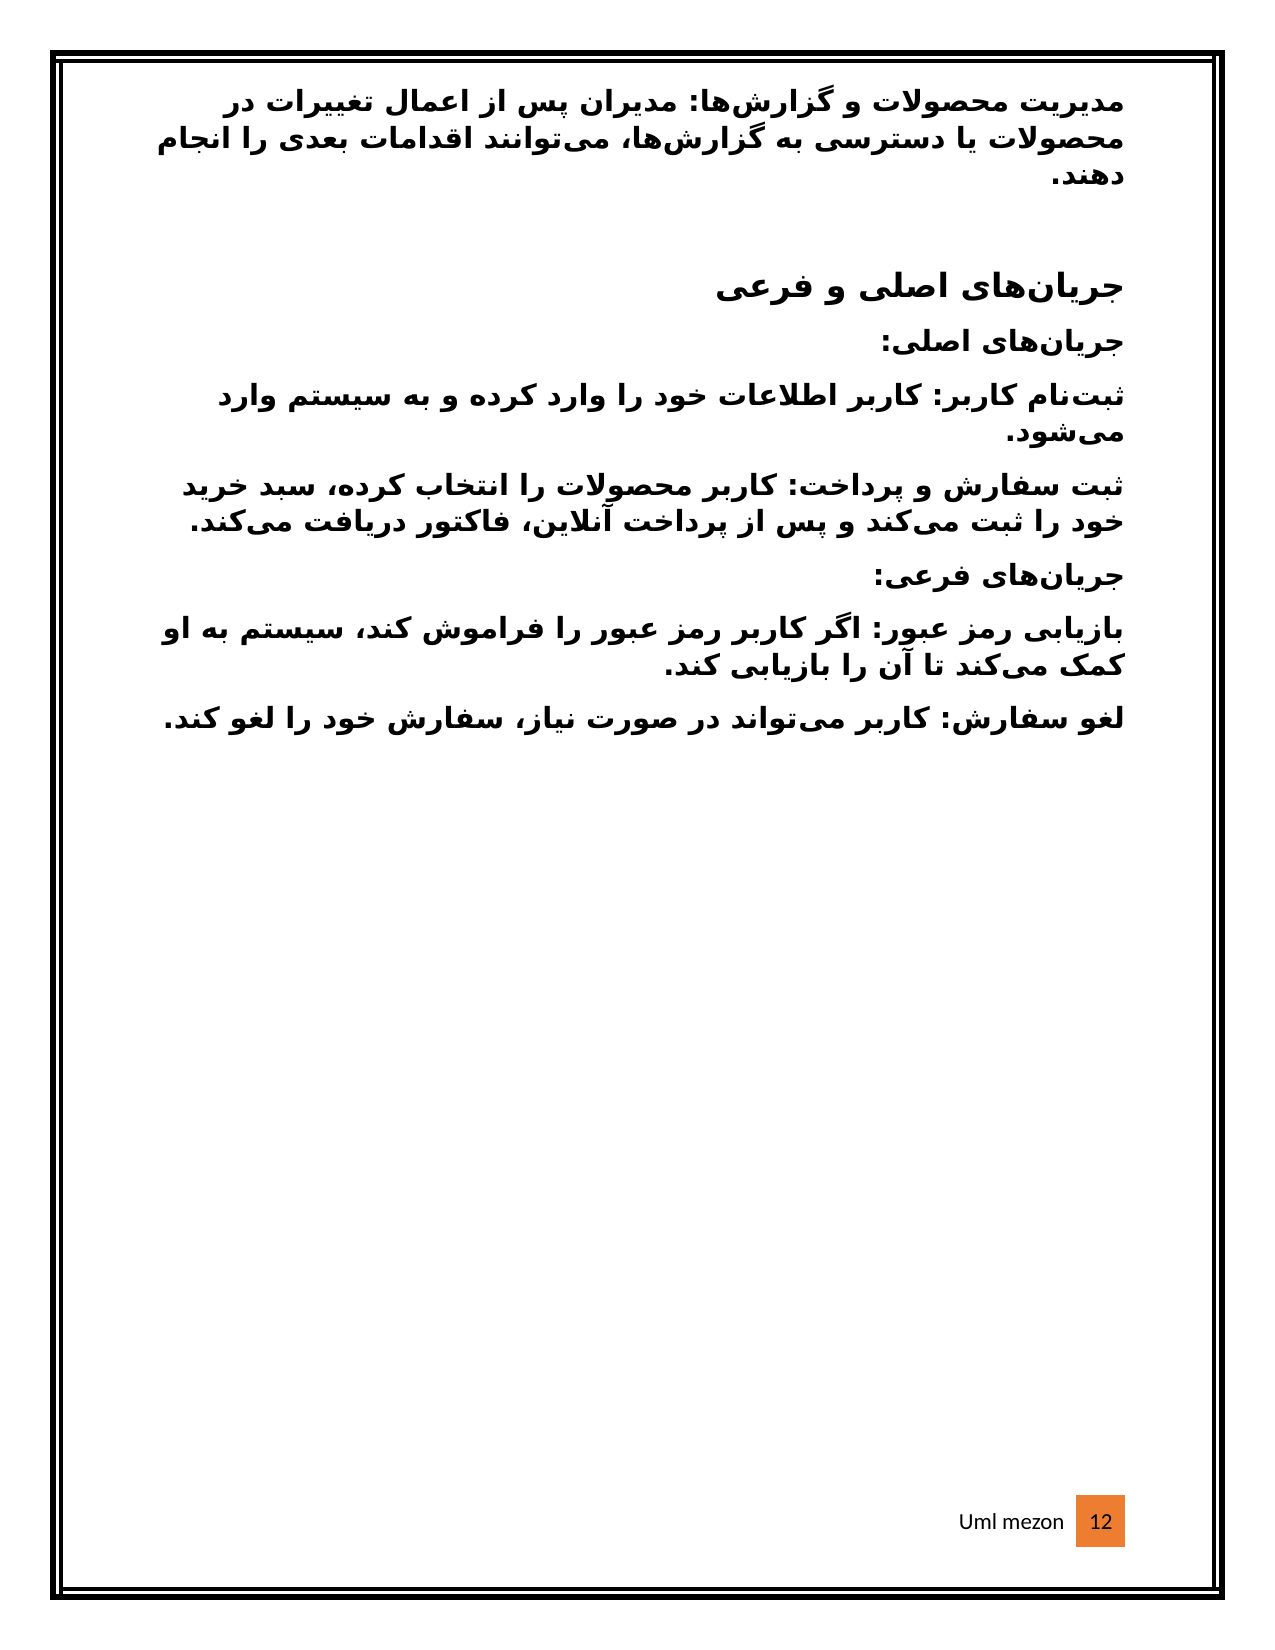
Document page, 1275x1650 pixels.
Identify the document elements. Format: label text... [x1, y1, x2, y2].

text جریان‌های فرعی: [150, 558, 1125, 592]
text ثبت‌نام کاربر: کاربر اطلاعات خود را وارد کرده و به سیستم وارد می‌شود. [150, 378, 1125, 449]
text جریان‌های اصلی و فرعی [150, 266, 1125, 305]
text لغو سفارش: کاربر می‌تواند در صورت نیاز، سفارش خود را لغو کند. [150, 701, 1125, 735]
text جریان‌های اصلی: [150, 325, 1125, 359]
text بازیابی رمز عبور: اگر کاربر رمز عبور را فراموش کند، سیستم به او کمک می‌کند تا آن را بازیابی کند. [150, 611, 1125, 682]
text مدیریت محصولات و گزارش‌ها: مدیران پس از اعمال تغییرات در محصولات یا دسترسی به گزارش‌ها، می‌توانند اقدامات بعدی را انجام دهند. [150, 84, 1125, 192]
text ثبت سفارش و پرداخت: کاربر محصولات را انتخاب کرده، سبد خرید خود را ثبت می‌کند و پس از پرداخت آنلاین، فاکتور دریافت می‌کند. [150, 468, 1125, 539]
